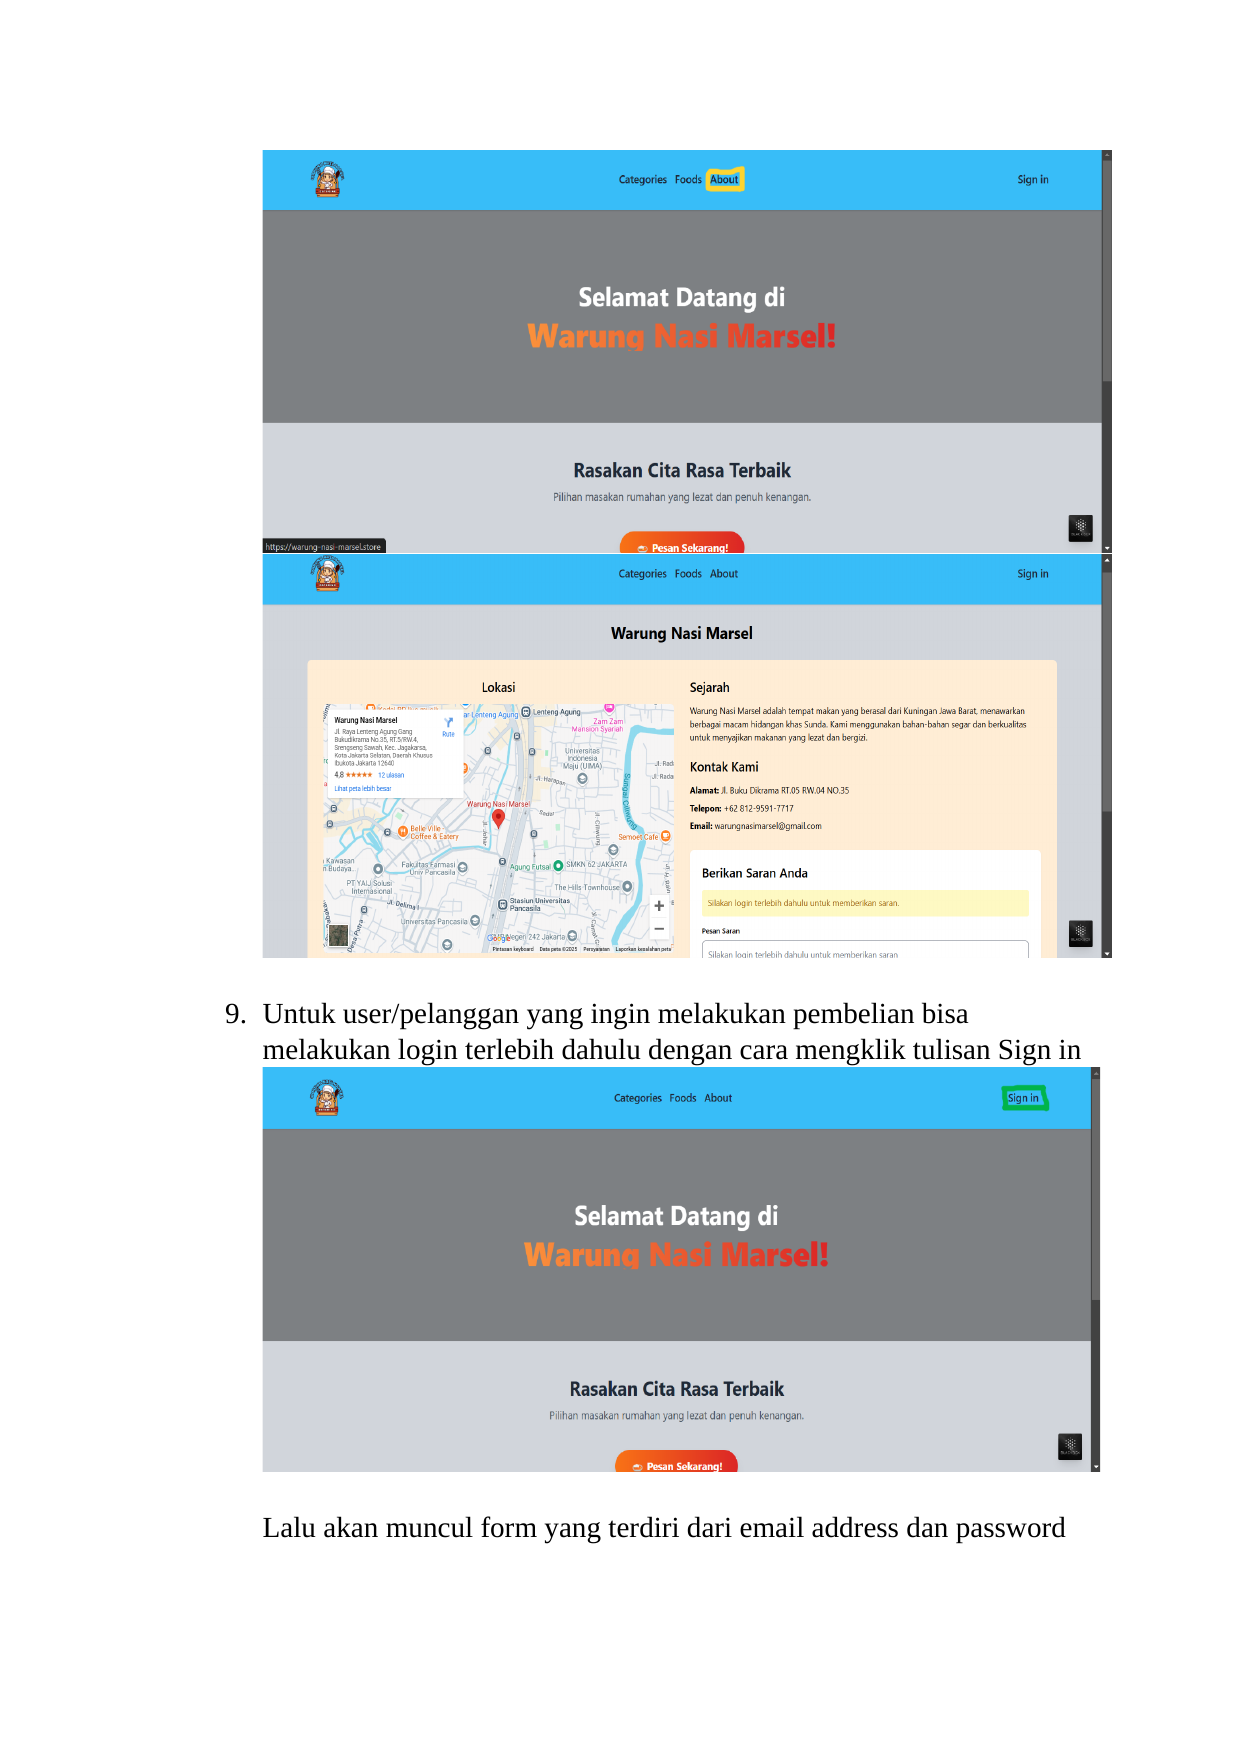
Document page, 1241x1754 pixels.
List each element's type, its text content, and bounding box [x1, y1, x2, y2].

picture [262, 554, 1112, 958]
list Lalu akan muncul form yang terdiri dari email address dan password [262, 1510, 1090, 1543]
picture [262, 150, 1112, 553]
picture [262, 1067, 1100, 1472]
